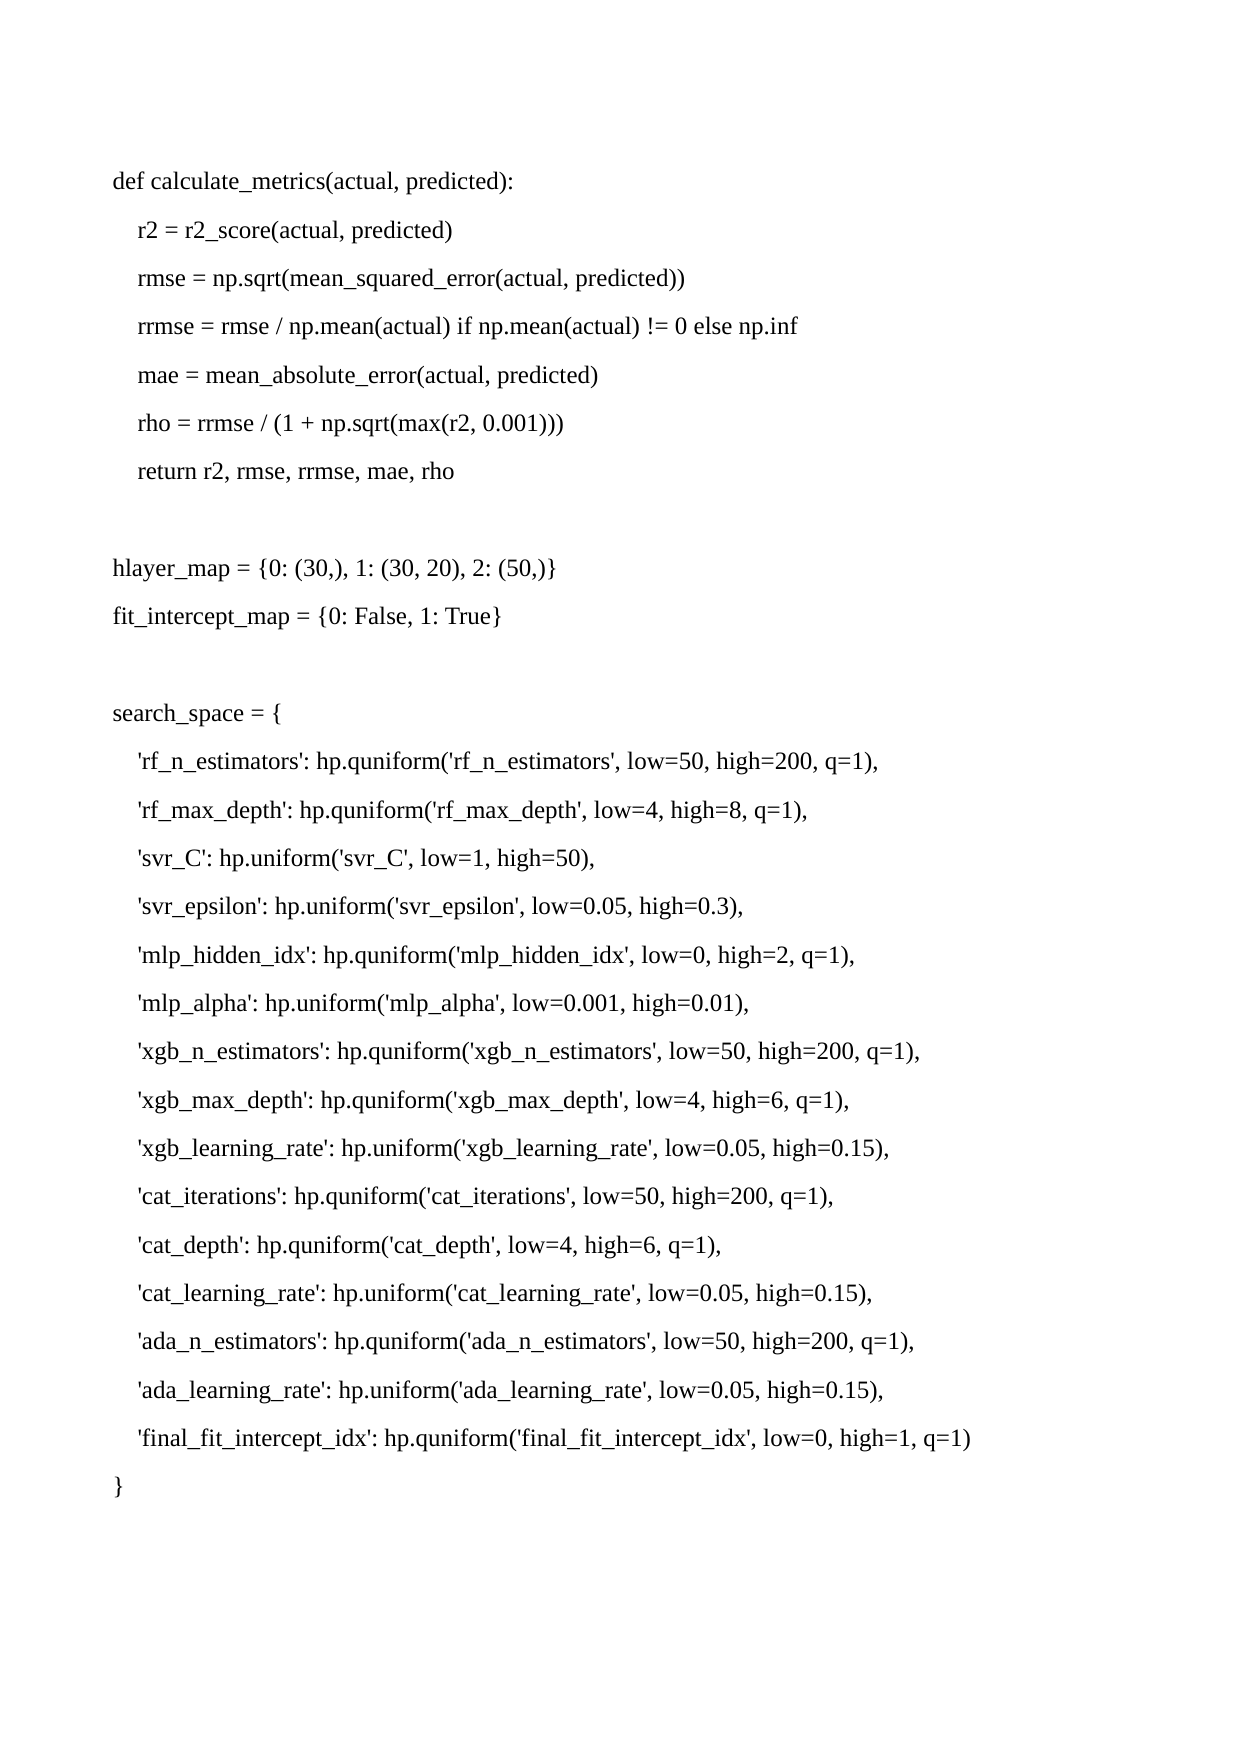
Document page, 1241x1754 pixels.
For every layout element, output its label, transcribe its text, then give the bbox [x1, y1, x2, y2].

text 'cat_depth': hp.quniform('cat_depth', low=4, high=6, q=1), [112, 1227, 1128, 1261]
text 'final_fit_intercept_idx': hp.quniform('final_fit_intercept_idx', low=0, high=1, q=1) [112, 1421, 1128, 1454]
text 'ada_n_estimators': hp.quniform('ada_n_estimators', low=50, high=200, q=1), [112, 1324, 1128, 1358]
text } [112, 1469, 1128, 1503]
text 'mlp_alpha': hp.uniform('mlp_alpha', low=0.001, high=0.01), [112, 986, 1128, 1019]
text 'cat_learning_rate': hp.uniform('cat_learning_rate', low=0.05, high=0.15), [112, 1276, 1128, 1309]
text 'ada_learning_rate': hp.uniform('ada_learning_rate', low=0.05, high=0.15), [112, 1372, 1128, 1406]
text 'cat_iterations': hp.quniform('cat_iterations', low=50, high=200, q=1), [112, 1179, 1128, 1213]
text rrmse = rmse / np.mean(actual) if np.mean(actual) != 0 else np.inf [112, 309, 1128, 343]
text mae = mean_absolute_error(actual, predicted) [112, 357, 1128, 391]
text fit_intercept_map = {0: False, 1: True} [112, 599, 1128, 633]
text 'rf_max_depth': hp.quniform('rf_max_depth', low=4, high=8, q=1), [112, 792, 1128, 826]
text def calculate_metrics(actual, predicted): [112, 164, 1128, 198]
text r2 = r2_score(actual, predicted) [112, 212, 1128, 246]
text hlayer_map = {0: (30,), 1: (30, 20), 2: (50,)} [112, 551, 1128, 584]
text 'xgb_max_depth': hp.quniform('xgb_max_depth', low=4, high=6, q=1), [112, 1082, 1128, 1116]
text 'svr_C': hp.uniform('svr_C', low=1, high=50), [112, 841, 1128, 874]
text 'xgb_n_estimators': hp.quniform('xgb_n_estimators', low=50, high=200, q=1), [112, 1034, 1128, 1068]
text return r2, rmse, rrmse, mae, rho [112, 454, 1128, 488]
text 'svr_epsilon': hp.uniform('svr_epsilon', low=0.05, high=0.3), [112, 889, 1128, 923]
text rho = rrmse / (1 + np.sqrt(max(r2, 0.001))) [112, 406, 1128, 439]
text 'xgb_learning_rate': hp.uniform('xgb_learning_rate', low=0.05, high=0.15), [112, 1131, 1128, 1164]
text 'rf_n_estimators': hp.quniform('rf_n_estimators', low=50, high=200, q=1), [112, 744, 1128, 778]
text search_space = { [112, 696, 1128, 729]
text rmse = np.sqrt(mean_squared_error(actual, predicted)) [112, 261, 1128, 294]
text 'mlp_hidden_idx': hp.quniform('mlp_hidden_idx', low=0, high=2, q=1), [112, 937, 1128, 971]
